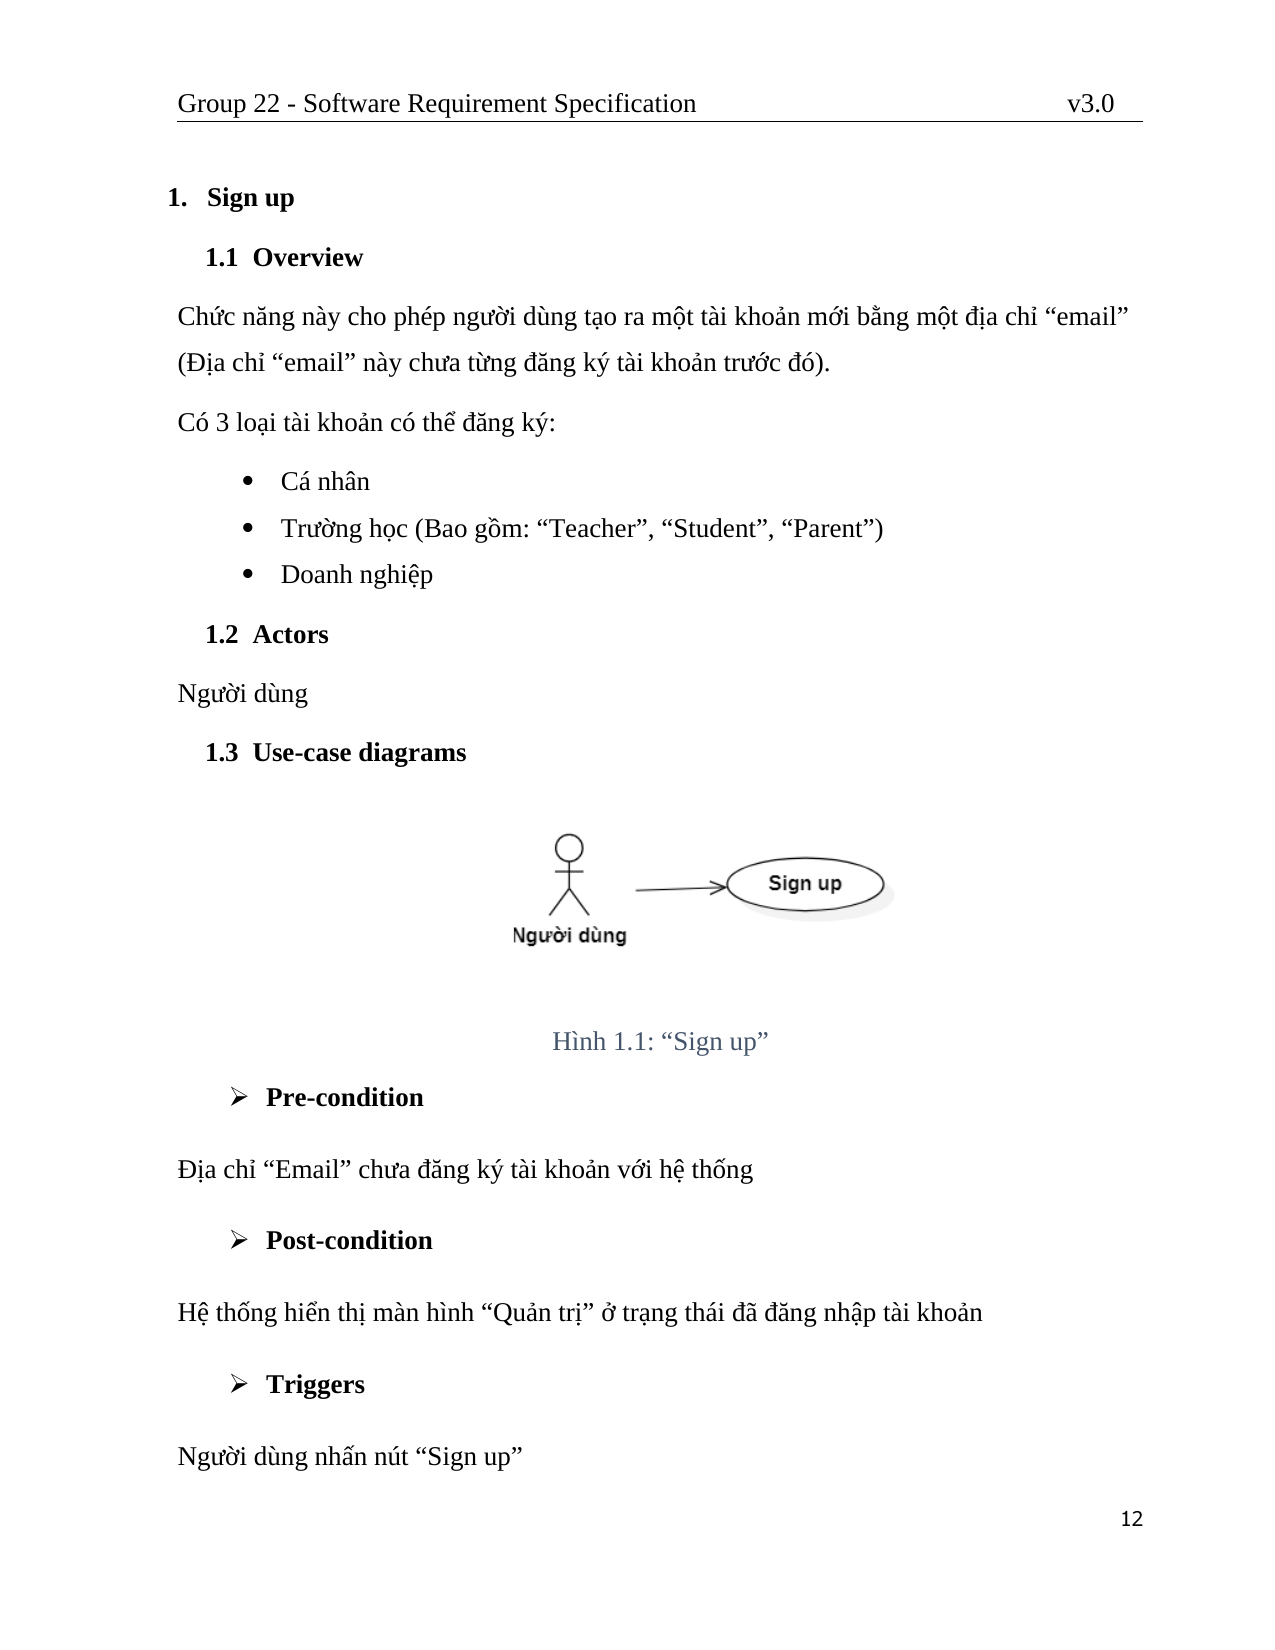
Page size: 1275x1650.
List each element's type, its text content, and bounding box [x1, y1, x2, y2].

text Hình 1.1: “Sign up” [177, 1025, 1143, 1056]
list Cá nhân [243, 465, 1143, 496]
list Pre-condition [228, 1081, 1143, 1112]
text Chức năng này cho phép người dùng tạo ra một tài khoản mới bằng một địa chỉ “email” (Địa chỉ “email” này chưa từng đăng ký tài khoản trước đó). [177, 300, 1143, 378]
text Địa chỉ “Email” chưa đăng ký tài khoản với hệ thống [177, 1153, 1143, 1184]
list Trường học (Bao gồm: “Teacher”, “Student”, “Parent”) [243, 512, 1143, 543]
list Post-condition [228, 1224, 1143, 1256]
list Doanh nghiệp [243, 558, 1143, 590]
picture [513, 807, 902, 986]
text Hệ thống hiển thị màn hình “Quản trị” ở trạng thái đã đăng nhập tài khoản [177, 1296, 1143, 1327]
list Actors [222, 618, 1143, 649]
list Sign up [177, 181, 1143, 213]
list Triggers [228, 1368, 1143, 1399]
text Người dùng [177, 677, 1143, 708]
text Có 3 loại tài khoản có thể đăng ký: [177, 406, 1143, 437]
list Overview [222, 241, 1143, 272]
list Use-case diagrams [222, 736, 1143, 767]
text Người dùng nhấn nút “Sign up” [177, 1440, 1143, 1471]
